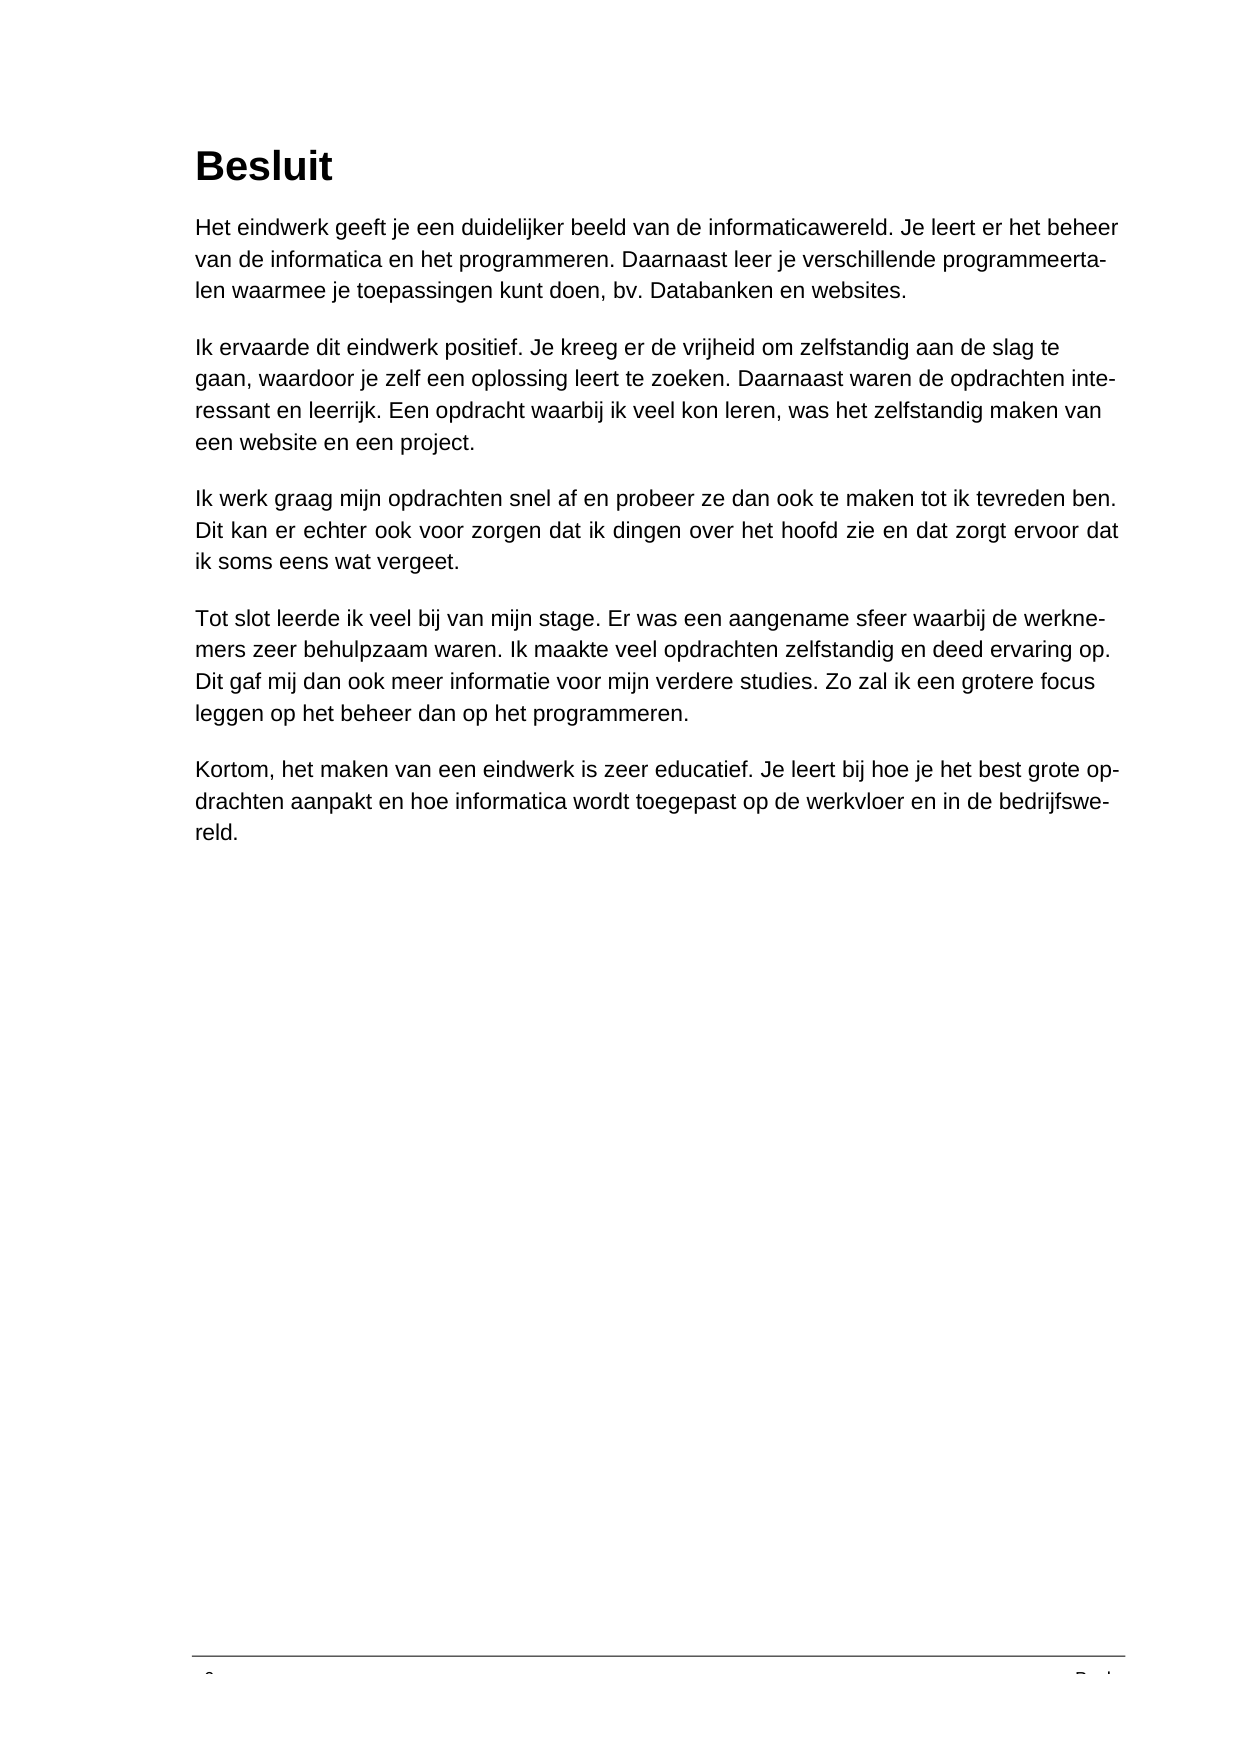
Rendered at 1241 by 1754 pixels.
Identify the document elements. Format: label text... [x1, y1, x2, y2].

text Ik ervaarde dit eindwerk positief. Je kreeg er de vrijheid om zelfstandig aan de slag te gaan, waardoor je zelf een oplossing leert te zoeken. Daarnaast waren de opdrachten inte- ressant en leerrijk. Een opdracht waarbij ik veel kon leren, was het zelfstandig maken van een website en een project. [195, 334, 1116, 455]
text Tot slot leerde ik veel bij van mijn stage. Er was een aangename sfeer waarbij de werkne- mers zeer behulpzaam waren. Ik maakte veel opdrachten zelfstandig en deed ervaring op. Dit gaf mij dan ook meer informatie voor mijn verdere studies. Zo zal ik een grotere focus leggen op het beheer dan op het programmeren. [195, 605, 1114, 726]
text Ik werk graag mijn opdrachten snel af en probeer ze dan ook te maken tot ik tevreden ben. Dit kan er echter ook voor zorgen dat ik dingen over het hoofd zie en dat zorgt ervoor dat ik soms eens wat vergeet. [195, 485, 1118, 574]
text Kortom, het maken van een eindwerk is zeer educatief. Je leert bij hoe je het best grote op- drachten aanpakt en hoe informatica wordt toegepast op de werkvloer en in de bedrijfswe- reld. [195, 756, 1136, 846]
text Het eindwerk geeft je een duidelijker beeld van de informaticawereld. Je leert er het beheer van de informatica en het programmeren. Daarnaast leer je verschillende programmeerta- len waarmee je toepassingen kunt doen, bv. Databanken en websites. [195, 214, 1123, 303]
subtitle Besluit [195, 141, 1136, 189]
